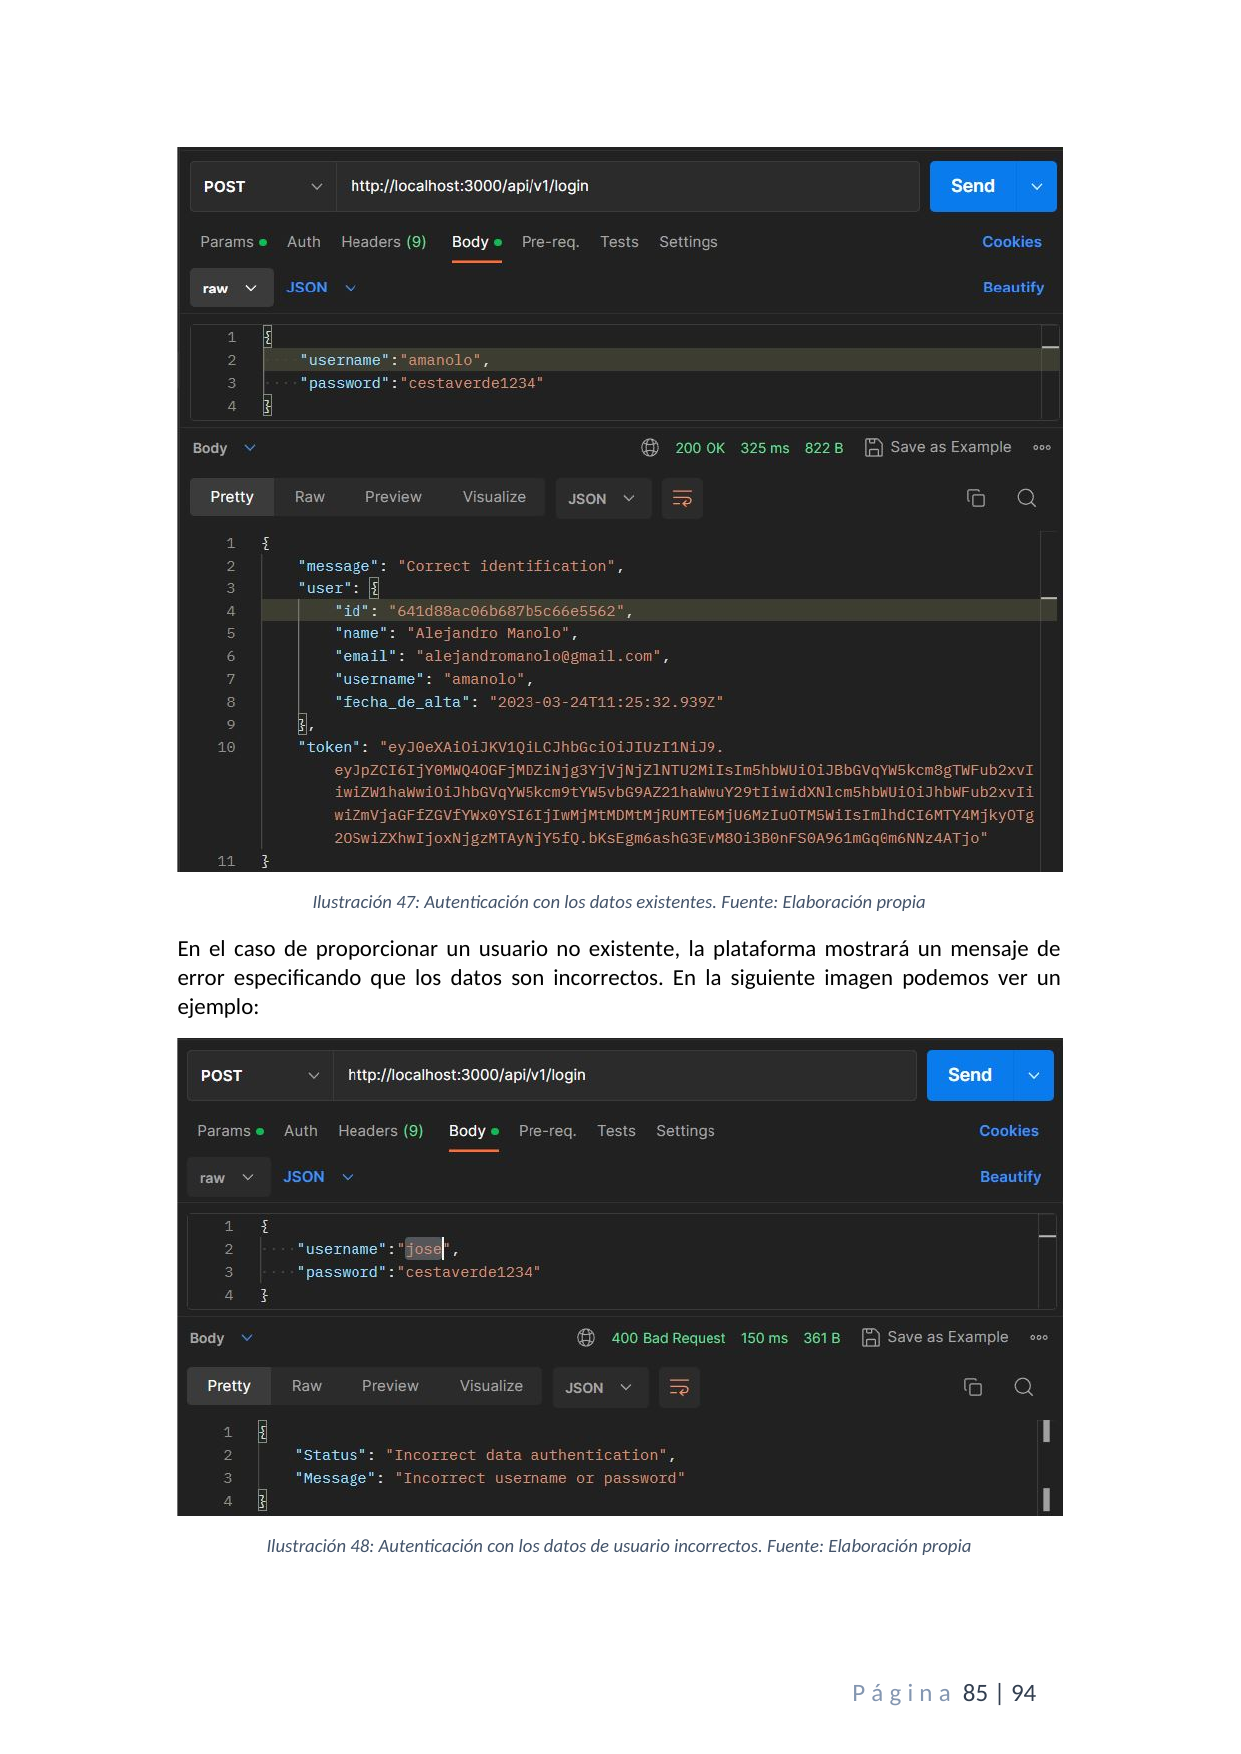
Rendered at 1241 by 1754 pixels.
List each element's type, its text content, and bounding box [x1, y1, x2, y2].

picture [177, 1038, 1063, 1516]
picture [177, 147, 1063, 872]
text Ilustración 47: Autenticación con los datos existentes. Fuente: Elaboración propia [177, 890, 1063, 913]
text Ilustración 48: Autenticación con los datos de usuario incorrectos. Fuente: Elaboración propia [177, 1534, 1063, 1557]
text En el caso de proporcionar un usuario no existente, la plataforma mostrará un mensaje de error especificando que los datos son incorrectos. En la siguiente imagen podemos ver un ejemplo: [177, 934, 1063, 1020]
